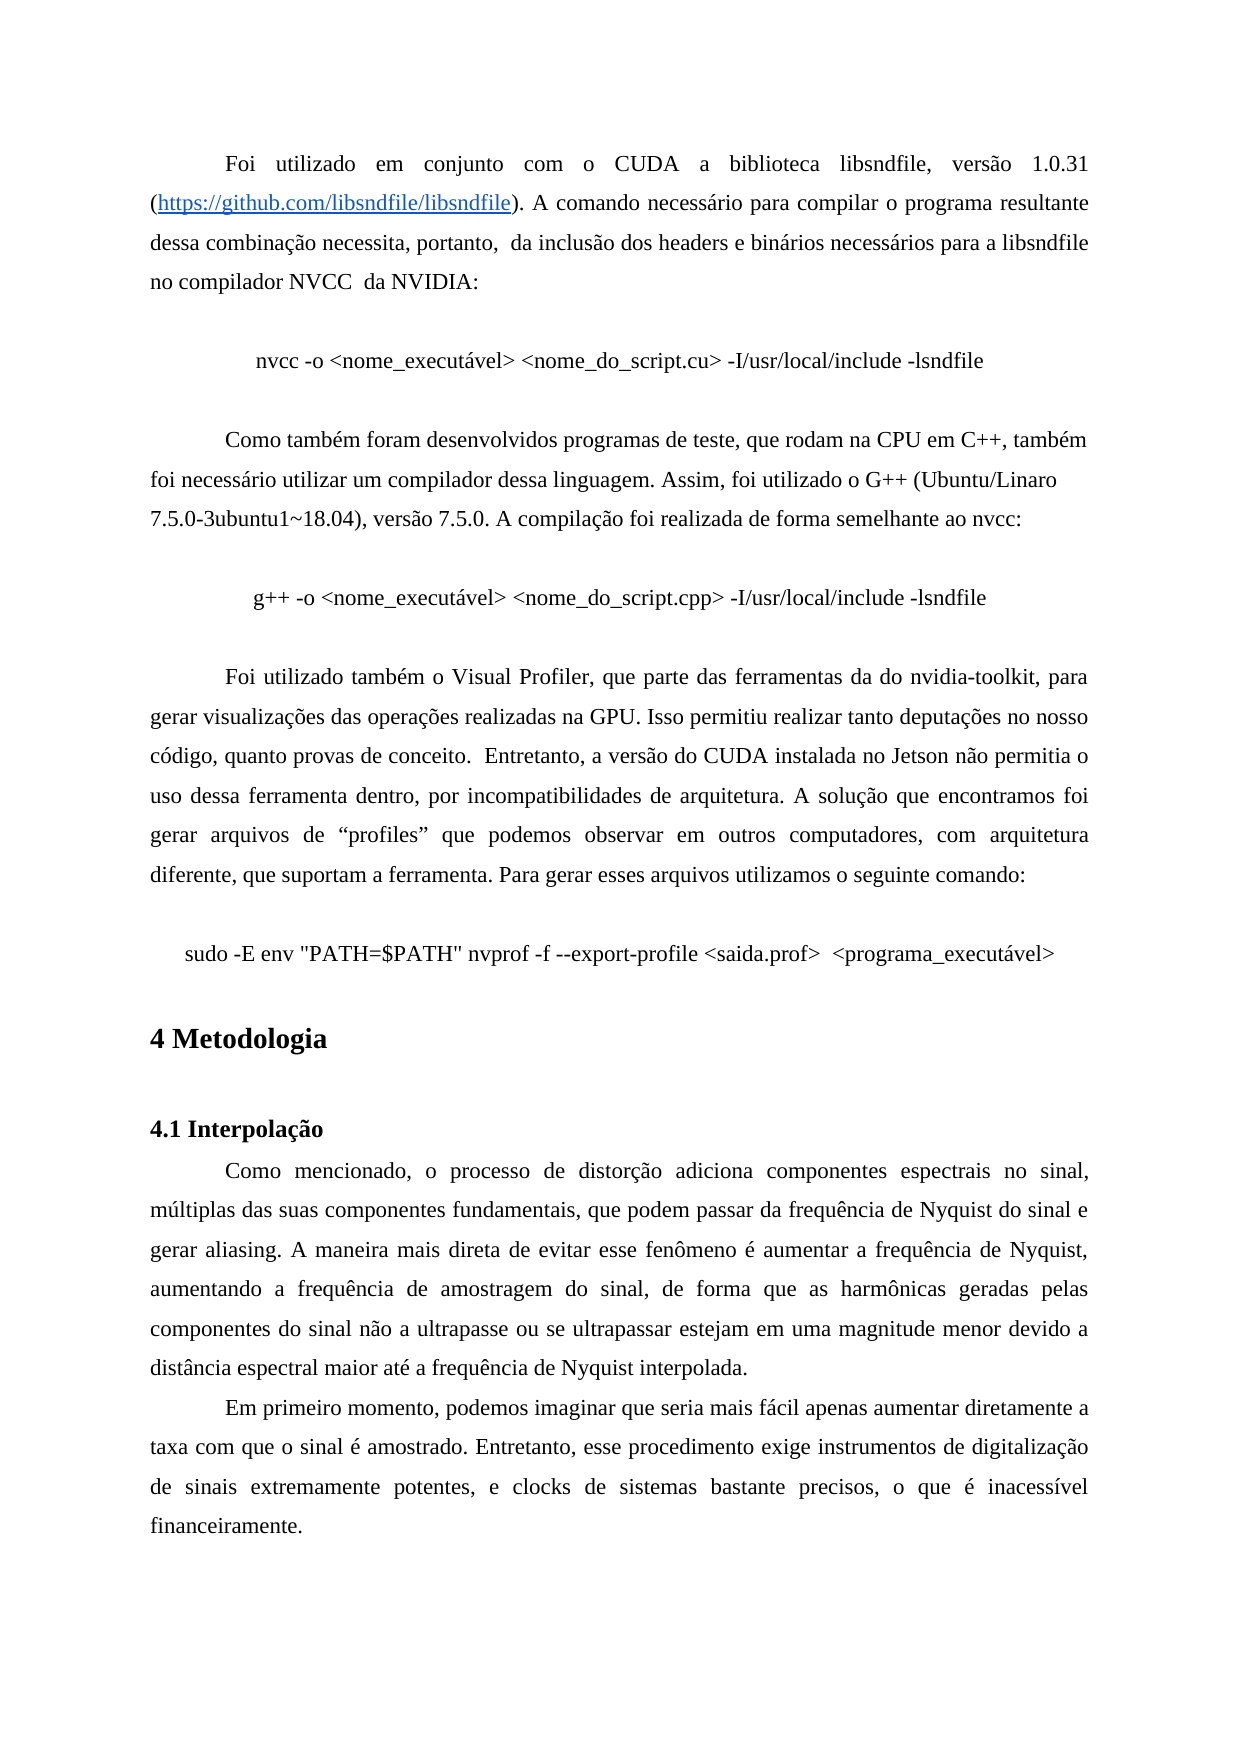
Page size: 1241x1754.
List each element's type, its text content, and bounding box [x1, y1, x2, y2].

subtitle 4 Metodologia [150, 1021, 1090, 1054]
text Foi utilizado em conjunto com o CUDA a biblioteca libsndfile, versão 1.0.31 (https://github.com/libsndfile/libsndfile). A comando necessário para compilar o programa resultante dessa combinação necessita, portanto, da inclusão dos headers e binários necessários para a libsndfile no compilador NVCC da NVIDIA: [150, 150, 1090, 295]
text Em primeiro momento, podemos imaginar que seria mais fácil apenas aumentar diretamente a taxa com que o sinal é amostrado. Entretanto, esse procedimento exige instrumentos de digitalização de sinais extremamente potentes, e clocks de sistemas bastante precisos, o que é inacessível financeiramente. [150, 1394, 1090, 1538]
text nvcc -o <nome_executável> <nome_do_script.cu> -I/usr/local/include -lsndfile [150, 347, 1090, 374]
text sudo -E env "PATH=$PATH" nvprof -f --export-profile <saida.prof> <programa_executável> [150, 939, 1090, 966]
text 4.1 Interpolação [150, 1114, 1090, 1142]
text Foi utilizado também o Visual Profiler, que parte das ferramentas da do nvidia-toolkit, para gerar visualizações das operações realizadas na GPU. Isso permitiu realizar tanto deputações no nosso código, quanto provas de conceito. Entretanto, a versão do CUDA instalada no Jetson não permitia o uso dessa ferramenta dentro, por incompatibilidades de arquitetura. A solução que encontramos foi gerar arquivos de “profiles” que podemos observar em outros computadores, com arquitetura diferente, que suportam a ferramenta. Para gerar esses arquivos utilizamos o seguinte comando: [150, 663, 1090, 887]
text g++ -o <nome_executável> <nome_do_script.cpp> -I/usr/local/include -lsndfile [150, 584, 1090, 611]
text Como mencionado, o processo de distorção adiciona componentes espectrais no sinal, múltiplas das suas componentes fundamentais, que podem passar da frequência de Nyquist do sinal e gerar aliasing. A maneira mais direta de evitar esse fenômeno é aumentar a frequência de Nyquist, aumentando a frequência de amostragem do sinal, de forma que as harmônicas geradas pelas componentes do sinal não a ultrapasse ou se ultrapassar estejam em uma magnitude menor devido a distância espectral maior até a frequência de Nyquist interpolada. [150, 1157, 1090, 1381]
text Como também foram desenvolvidos programas de teste, que rodam na CPU em C++, também foi necessário utilizar um compilador dessa linguagem. Assim, foi utilizado o G++ (Ubuntu/Linaro 7.5.0-3ubuntu1~18.04), versão 7.5.0. A compilação foi realizada de forma semelhante ao nvcc: [150, 426, 1090, 532]
